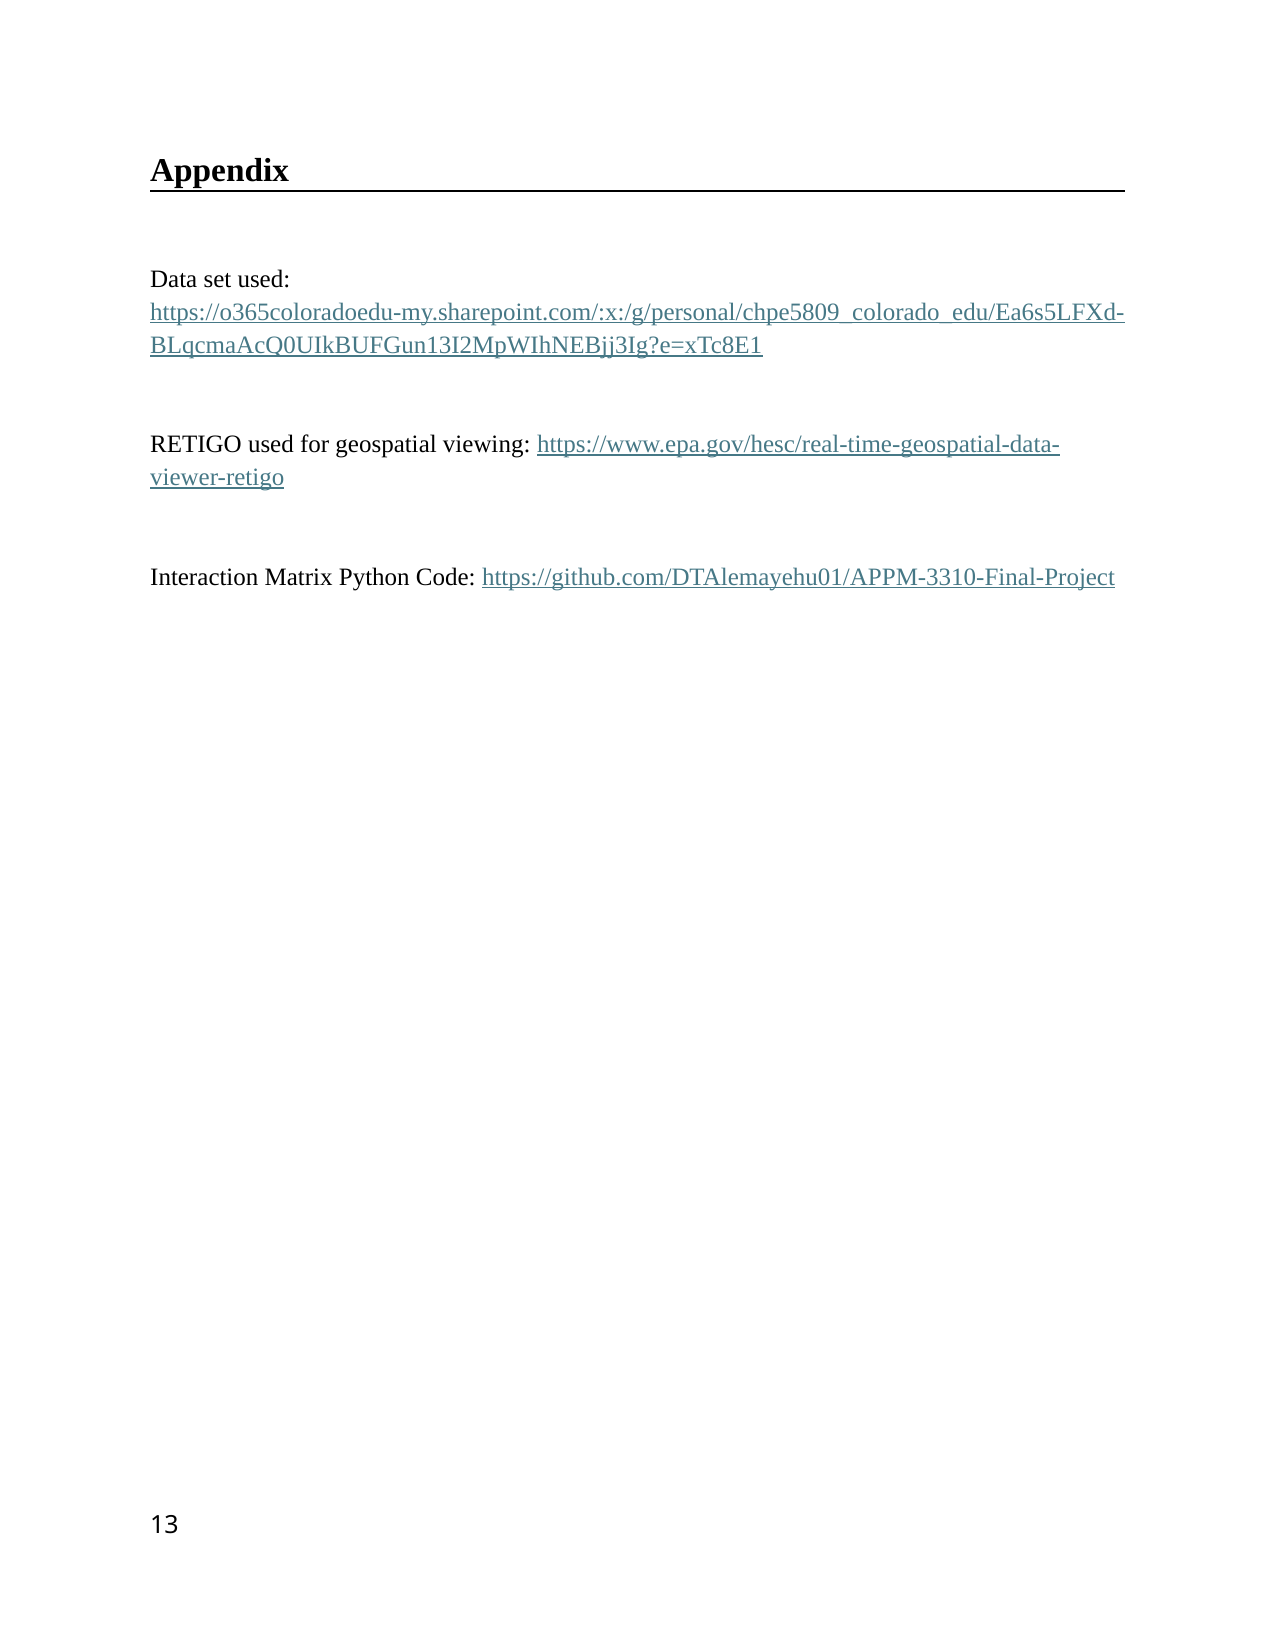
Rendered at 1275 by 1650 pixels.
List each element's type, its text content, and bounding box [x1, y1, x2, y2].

text Data set used: https://o365coloradoedu-my.sharepoint.com/:x:/g/personal/chpe5809_colorado_edu/Ea6s5LFXd-BLqcmaAcQ0UIkBUFGun13I2MpWIhNEBjj3Ig?e=xTc8E1 [150, 323, 1125, 359]
text Appendix [150, 150, 1125, 190]
text RETIGO used for geospatial viewing: https://www.epa.gov/hesc/real-time-geospatial-data-viewer-retigo [150, 429, 1125, 491]
text Data set used: https://o365coloradoedu-my.sharepoint.com/:x:/g/personal/chpe5809_colorado_edu/Ea6s5LFXd-BLqcmaAcQ0UIkBUFGun13I2MpWIhNEBjj3Ig?e=xTc8E1 [150, 264, 1125, 322]
text Interaction Matrix Python Code: https://github.com/DTAlemayehu01/APPM-3310-Final-Project [150, 562, 1125, 591]
